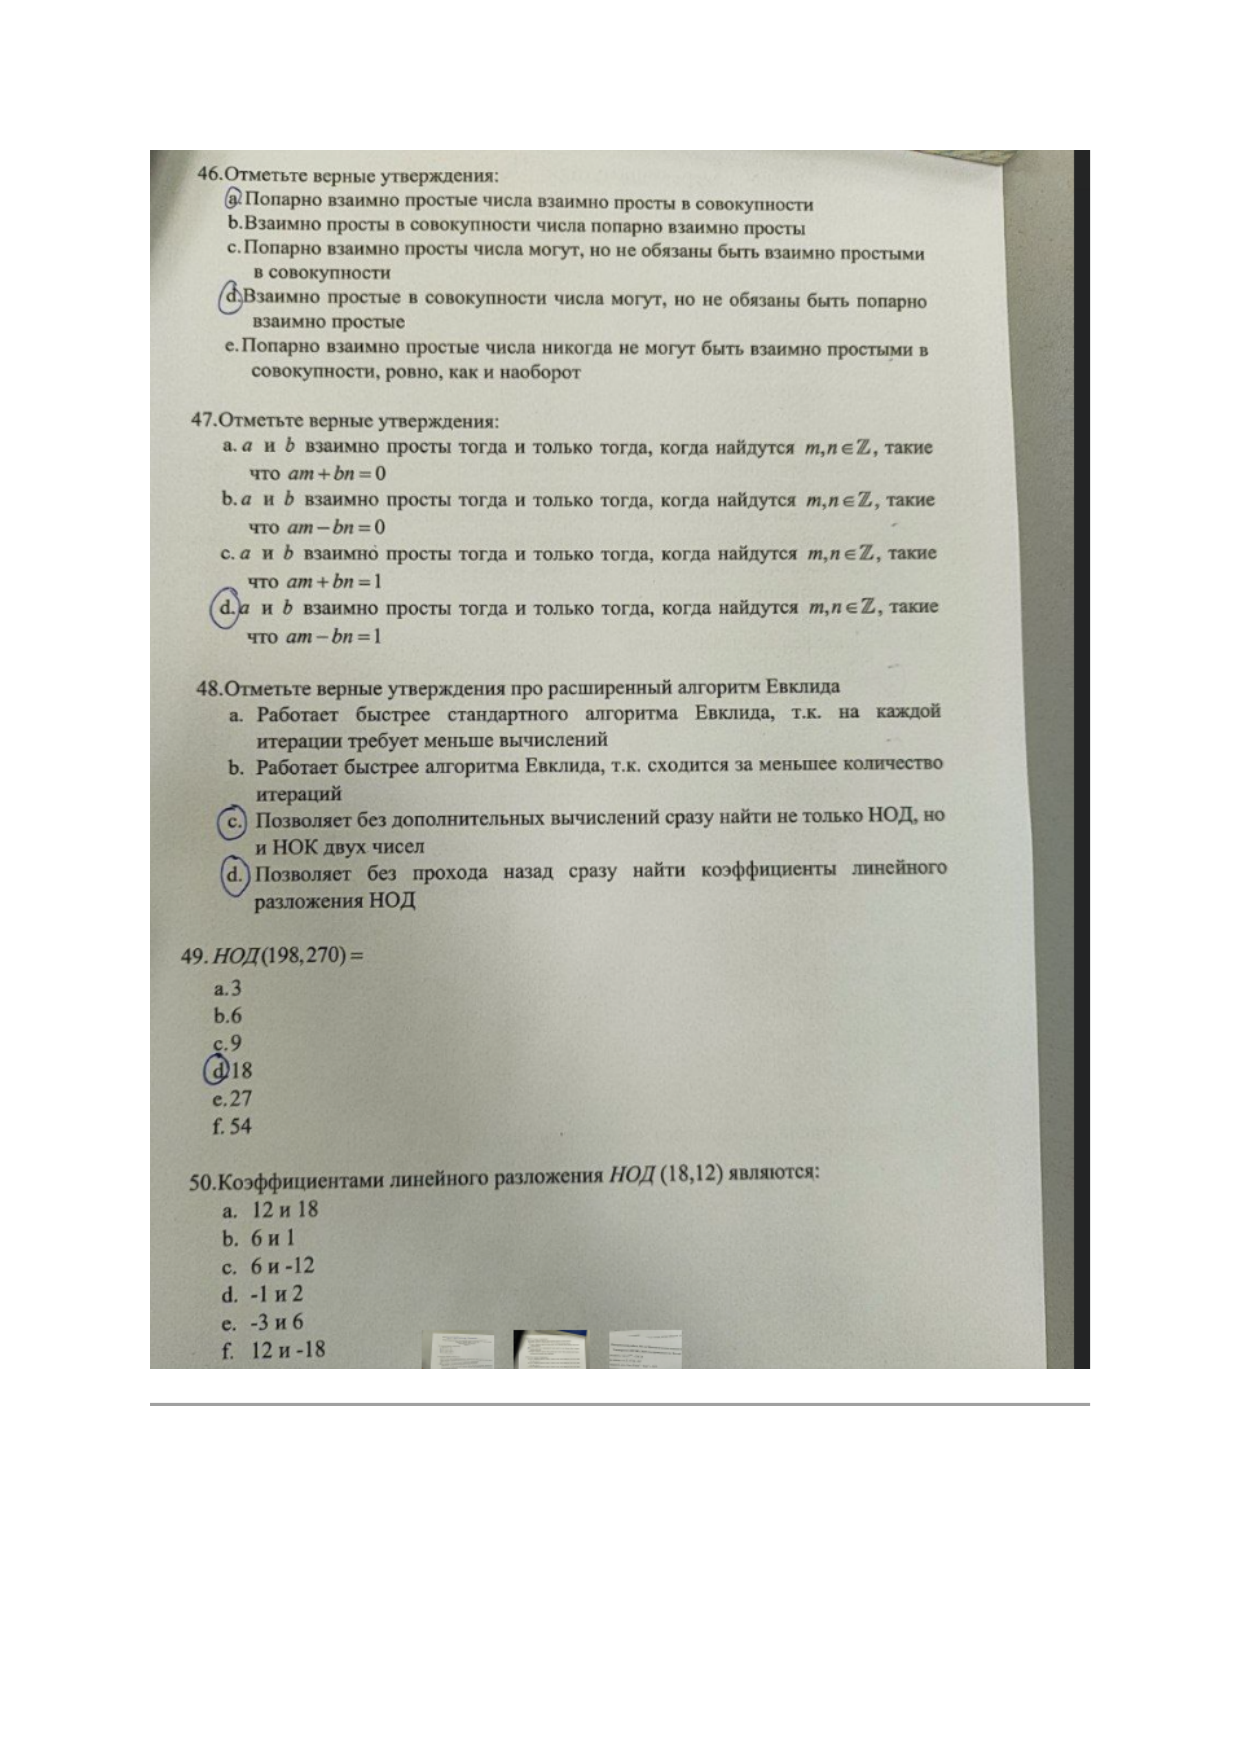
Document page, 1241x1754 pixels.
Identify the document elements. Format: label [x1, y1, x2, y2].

picture [150, 150, 1091, 1369]
